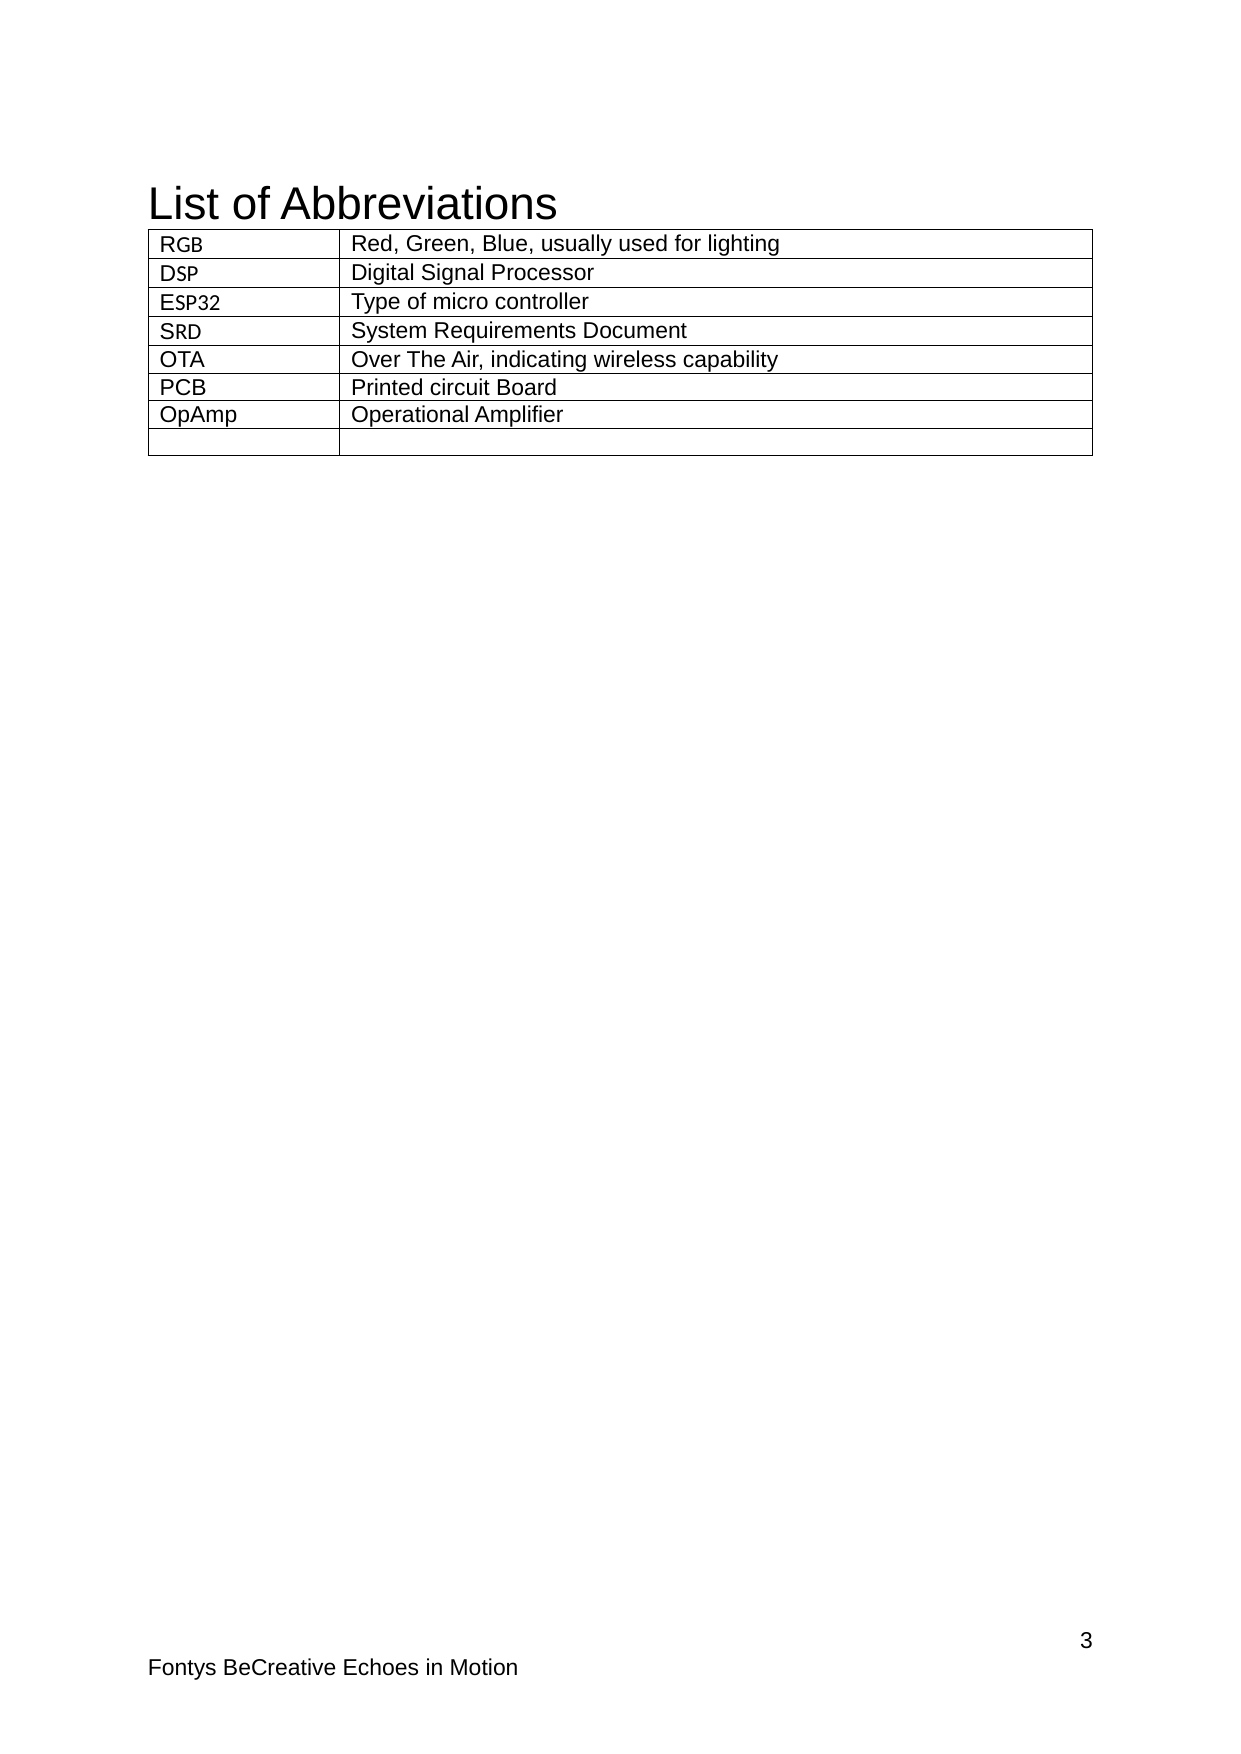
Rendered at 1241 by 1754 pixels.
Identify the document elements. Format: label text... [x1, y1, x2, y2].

table_cell DSP [149, 259, 339, 287]
table_cell OTA [149, 346, 339, 373]
text List of Abbreviations [148, 176, 1093, 229]
table_cell SRD [149, 317, 339, 345]
table_cell Operational Amplifier [340, 401, 1092, 427]
table_cell [149, 429, 339, 455]
table_cell ESP32 [149, 288, 339, 316]
table_cell Digital Signal Processor [340, 259, 1092, 287]
table_header RGB [149, 230, 339, 258]
table_cell OpAmp [149, 401, 339, 427]
table_cell System Requirements Document [340, 317, 1092, 345]
table_cell Printed circuit Board [340, 374, 1092, 400]
table_cell PCB [149, 374, 339, 400]
table_cell [340, 429, 1092, 455]
table_cell Over The Air, indicating wireless capability [340, 346, 1092, 373]
table_header Red, Green, Blue, usually used for lighting [340, 230, 1092, 258]
table_cell Type of micro controller [340, 288, 1092, 316]
